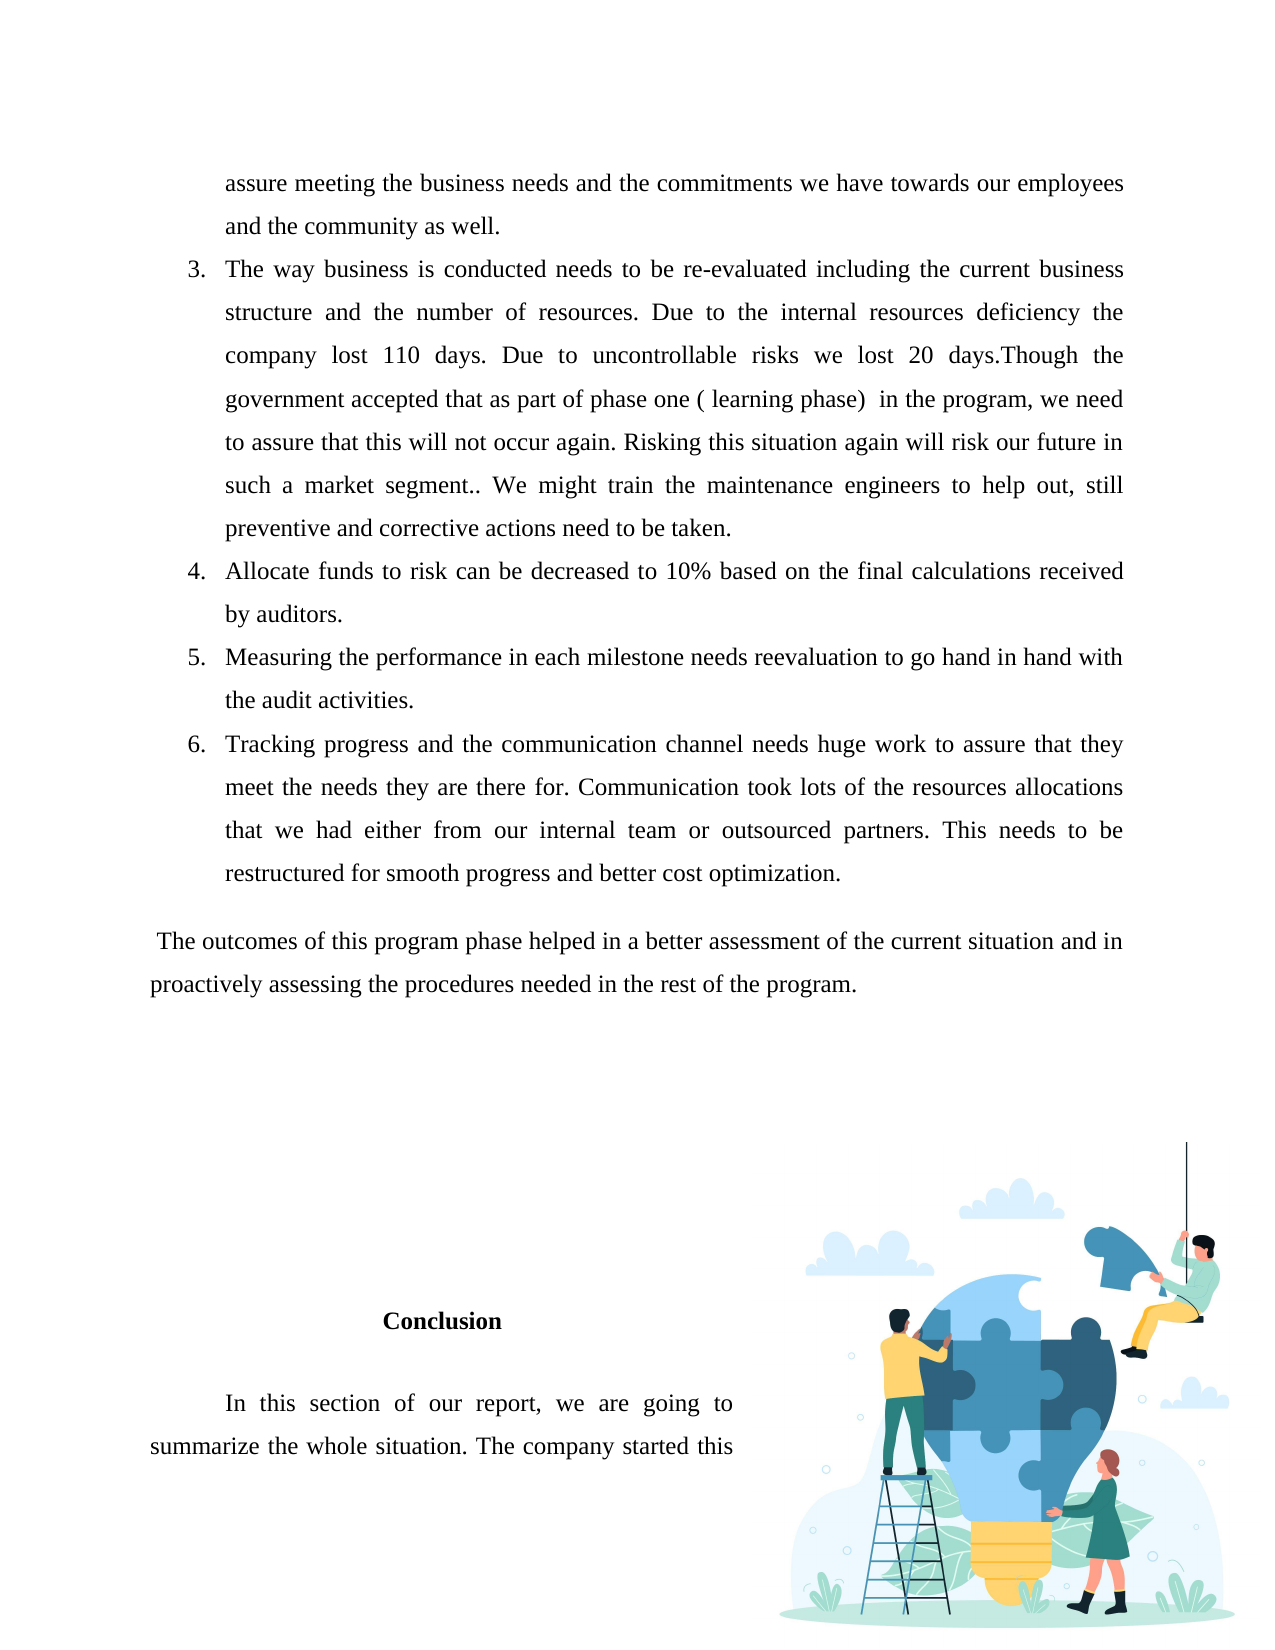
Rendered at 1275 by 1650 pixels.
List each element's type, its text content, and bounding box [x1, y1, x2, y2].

list Tracking progress and the communication channel needs huge work to assure that they meet the needs they are there for. Communication took lots of the resources allocations that we had either from our internal team or outsourced partners. This needs to be restructured for smooth progress and better cost optimization. [187, 729, 1125, 887]
list Allocate funds to risk can be decreased to 10% based on the final calculations received by auditors. [187, 556, 1125, 628]
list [187, 168, 1125, 240]
list Measuring the performance in each milestone needs reevaluation to go hand in hand with the audit activities. [187, 642, 1125, 714]
list The way business is conducted needs to be re-evaluated including the current business structure and the number of resources. Due to the internal resources deficiency the company lost 110 days. Due to uncontrollable risks we lost 20 days.Though the government accepted that as part of phase one ( learning phase) in the program, we need to assure that this will not occur again. Risking this situation again will risk our future in such a market segment.. We might train the maintenance engineers to help out, still preventive and corrective actions need to be taken. [187, 254, 1125, 542]
text The outcomes of this program phase helped in a better assessment of the current situation and in proactively assessing the procedures needed in the rest of the program. [150, 926, 1125, 998]
subtitle Conclusion [150, 1306, 753, 1334]
picture [753, 1142, 1261, 1650]
